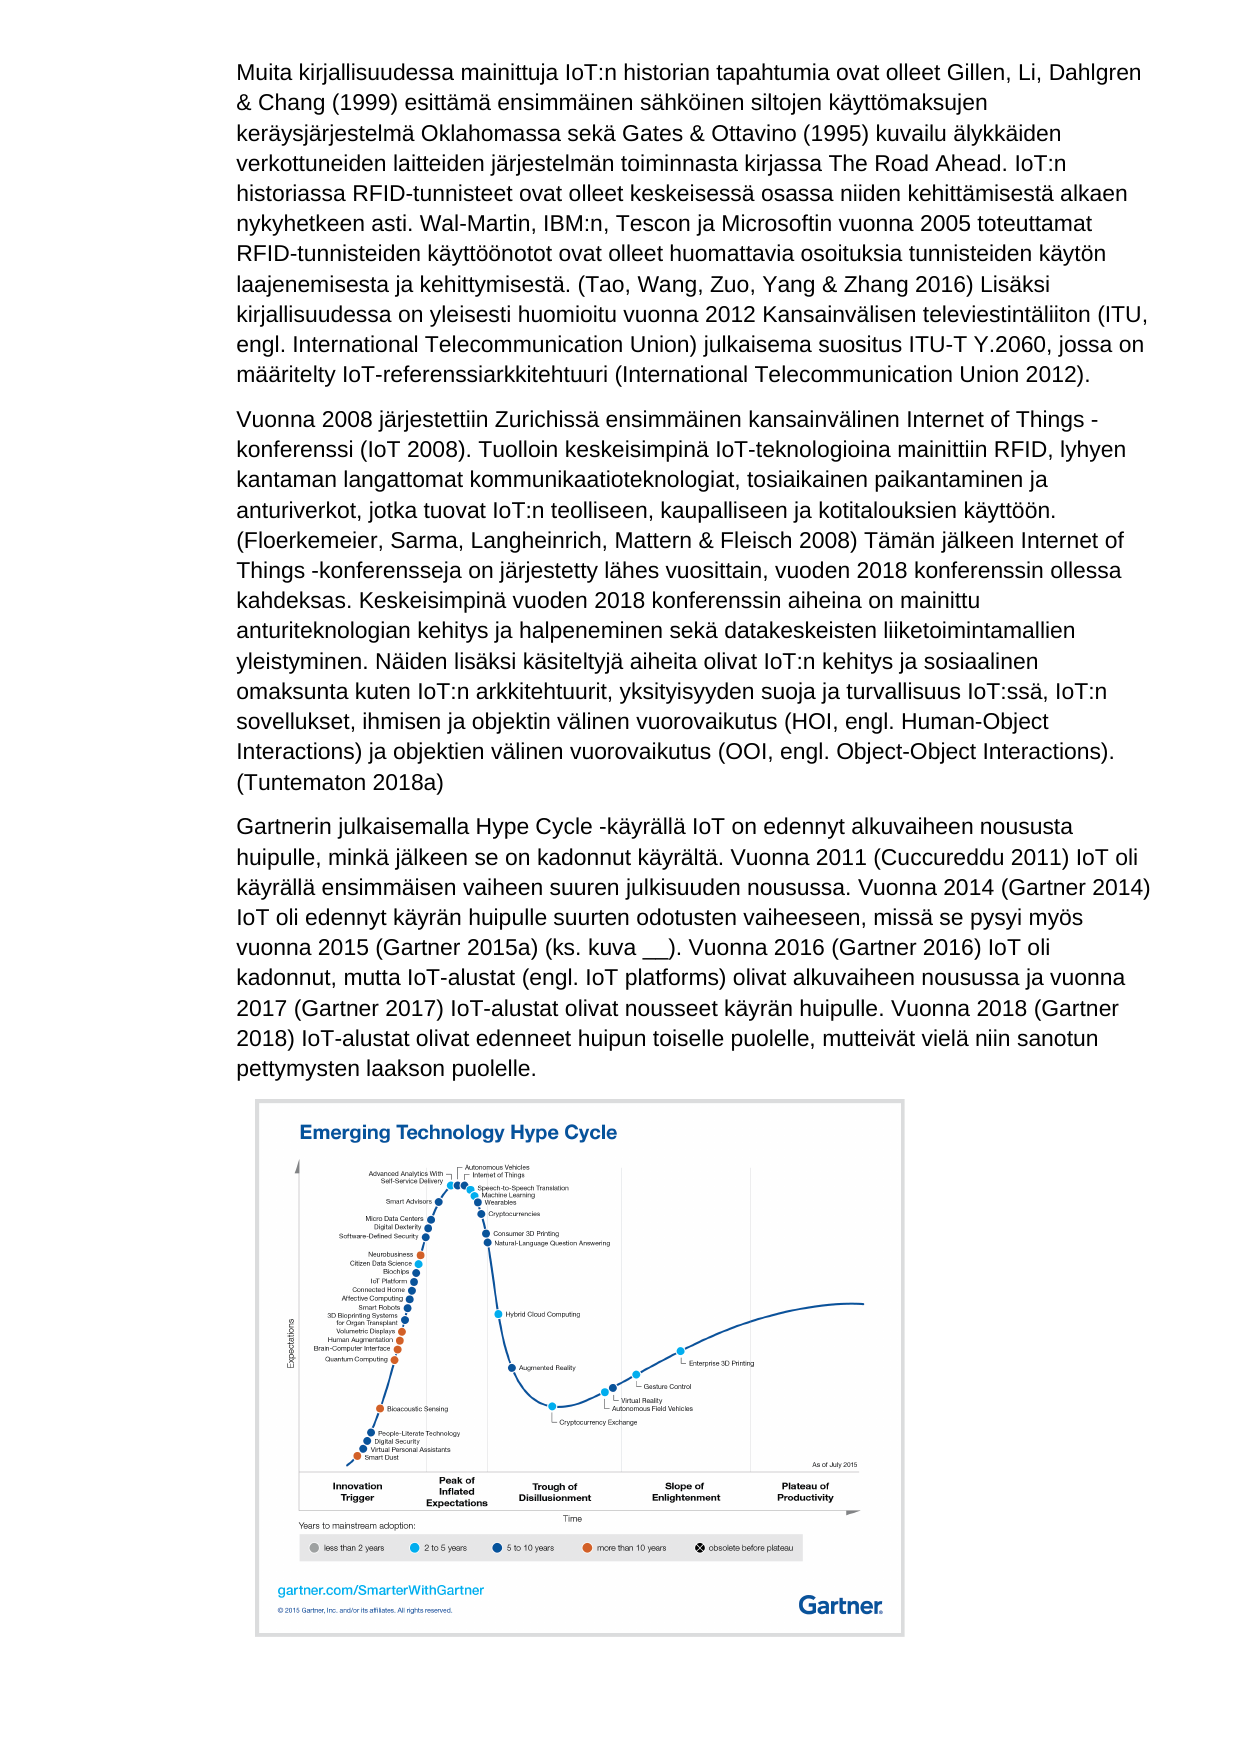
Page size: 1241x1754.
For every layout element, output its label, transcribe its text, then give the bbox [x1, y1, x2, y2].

text Muita kirjallisuudessa mainittuja IoT:n historian tapahtumia ovat olleet Gillen, Li, Dahlgren & Chang (1999) esittämä ensimmäinen sähköinen siltojen käyttömaksujen keräysjärjestelmä Oklahomassa sekä Gates & Ottavino (1995) kuvailu älykkäiden verkottuneiden laitteiden järjestelmän toiminnasta kirjassa The Road Ahead. IoT:n historiassa RFID-tunnisteet ovat olleet keskeisessä osassa niiden kehittämisestä alkaen nykyhetkeen asti. Wal-Martin, IBM:n, Tescon ja Microsoftin vuonna 2005 toteuttamat RFID-tunnisteiden käyttöönotot ovat olleet huomattavia osoituksia tunnisteiden käytön laajenemisesta ja kehittymisestä. (Tao, Wang, Zuo, Yang & Zhang 2016) Lisäksi kirjallisuudessa on yleisesti huomioitu vuonna 2012 Kansainvälisen televiestintäliiton (ITU, engl. International Telecommunication Union) julkaisema suositus ITU-T Y.2060, jossa on määritelty IoT-referenssiarkkitehtuuri (International Telecommunication Union 2012). [236, 59, 1152, 387]
text Gartnerin julkaisemalla Hype Cycle -käyrällä IoT on edennyt alkuvaiheen noususta huipulle, minkä jälkeen se on kadonnut käyrältä. Vuonna 2011 (Cuccureddu 2011) IoT oli käyrällä ensimmäisen vaiheen suuren julkisuuden nousussa. Vuonna 2014 (Gartner 2014) IoT oli edennyt käyrän huipulle suurten odotusten vaiheeseen, missä se pysyi myös vuonna 2015 (Gartner 2015a) (ks. kuva __). Vuonna 2016 (Gartner 2016) IoT oli kadonnut, mutta IoT-alustat (engl. IoT platforms) olivat alkuvaiheen nousussa ja vuonna 2017 (Gartner 2017) IoT-alustat olivat nousseet käyrän huipulle. Vuonna 2018 (Gartner 2018) IoT-alustat olivat edenneet huipun toiselle puolelle, mutteivät vielä niin sanotun pettymysten laakson puolelle. [236, 813, 1152, 1081]
text Vuonna 2008 järjestettiin Zurichissä ensimmäinen kansainvälinen Internet of Things -konferenssi (IoT 2008). Tuolloin keskeisimpinä IoT-teknologioina mainittiin RFID, lyhyen kantaman langattomat kommunikaatioteknologiat, tosiaikainen paikantaminen ja anturiverkot, jotka tuovat IoT:n teolliseen, kaupalliseen ja kotitalouksien käyttöön. (Floerkemeier, Sarma, Langheinrich, Mattern & Fleisch 2008) Tämän jälkeen Internet of Things -konferensseja on järjestetty lähes vuosittain, vuoden 2018 konferenssin ollessa kahdeksas. Keskeisimpinä vuoden 2018 konferenssin aiheina on mainittu anturiteknologian kehitys ja halpeneminen sekä datakeskeisten liiketoimintamallien yleistyminen. Näiden lisäksi käsiteltyjä aiheita olivat IoT:n kehitys ja sosiaalinen omaksunta kuten IoT:n arkkitehtuurit, yksityisyyden suoja ja turvallisuus IoT:ssä, IoT:n sovellukset, ihmisen ja objektin välinen vuorovaikutus (HOI, engl. Human-Object Interactions) ja objektien välinen vuorovaikutus (OOI, engl. Object-Object Interactions). (Tuntematon 2018a) [236, 406, 1152, 795]
picture [255, 1099, 905, 1637]
